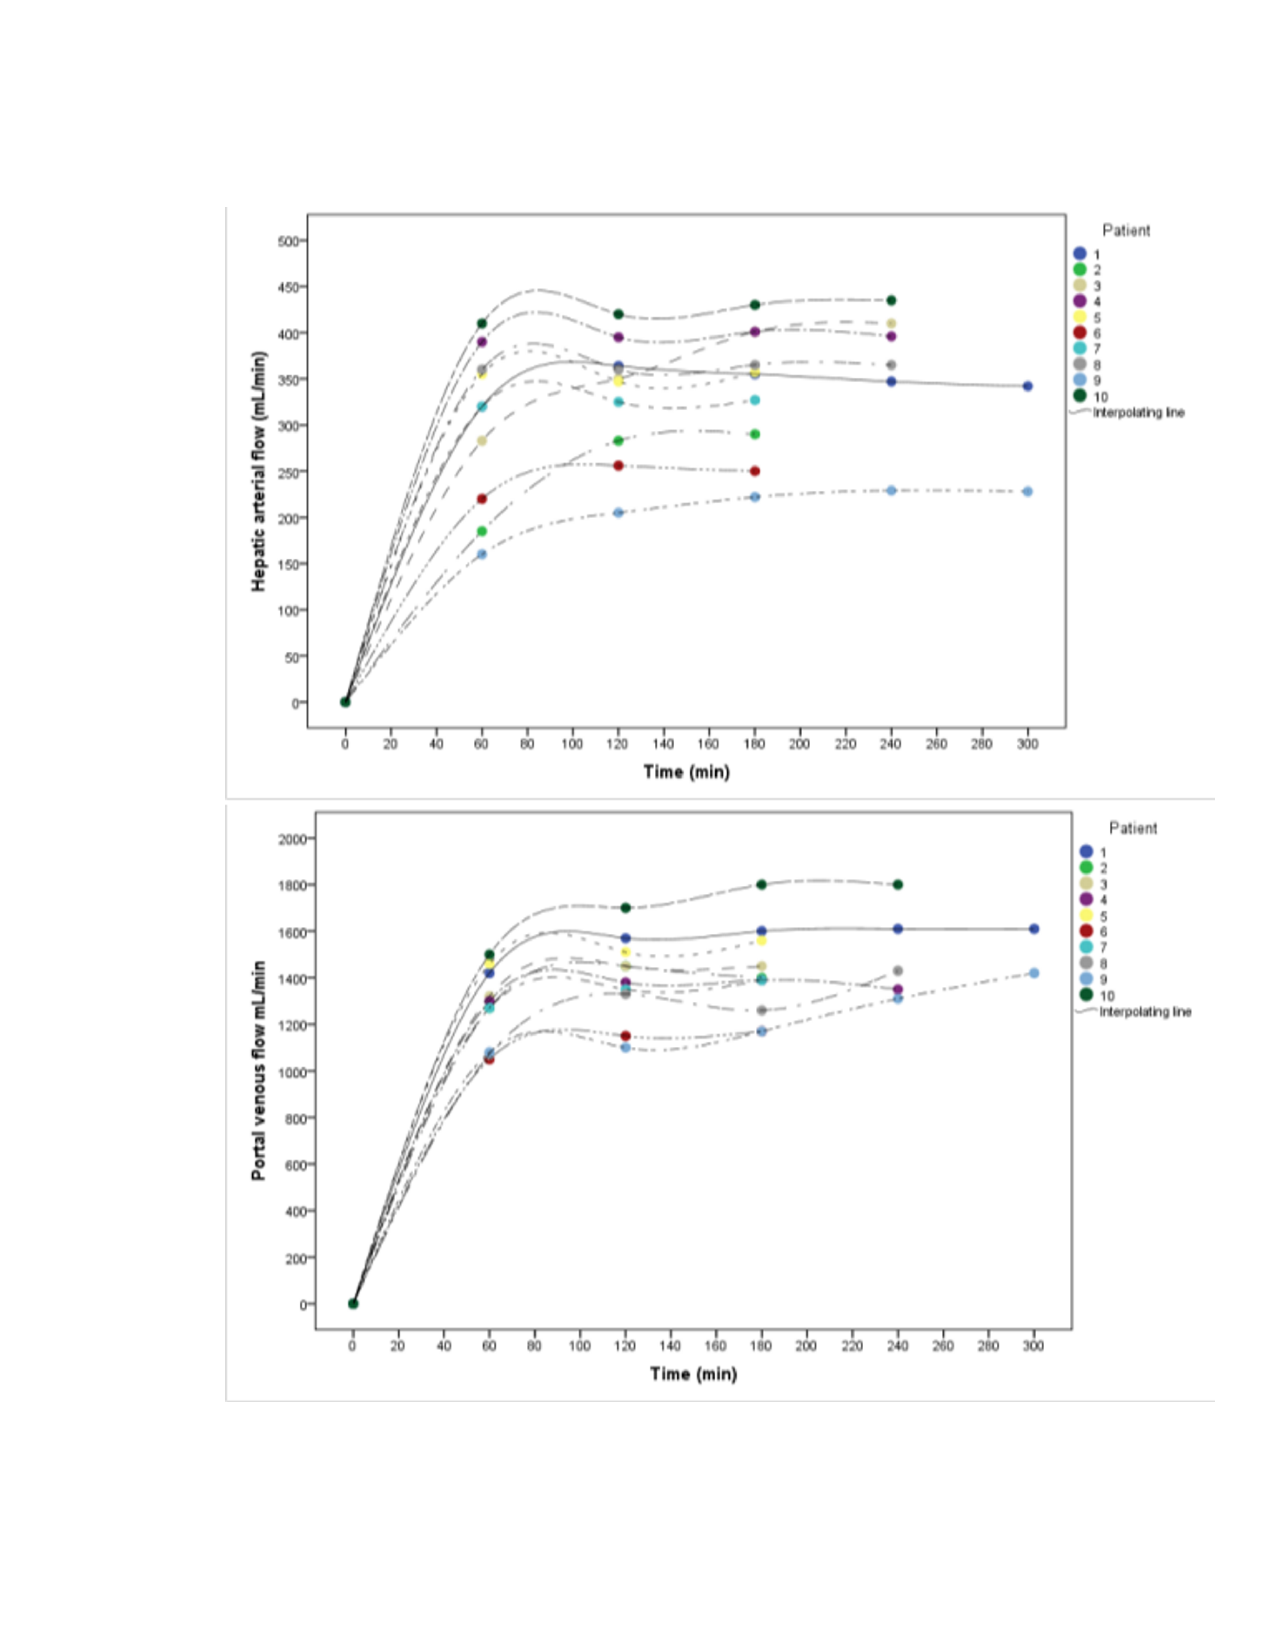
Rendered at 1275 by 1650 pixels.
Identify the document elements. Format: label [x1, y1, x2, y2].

picture [225, 207, 1215, 1402]
